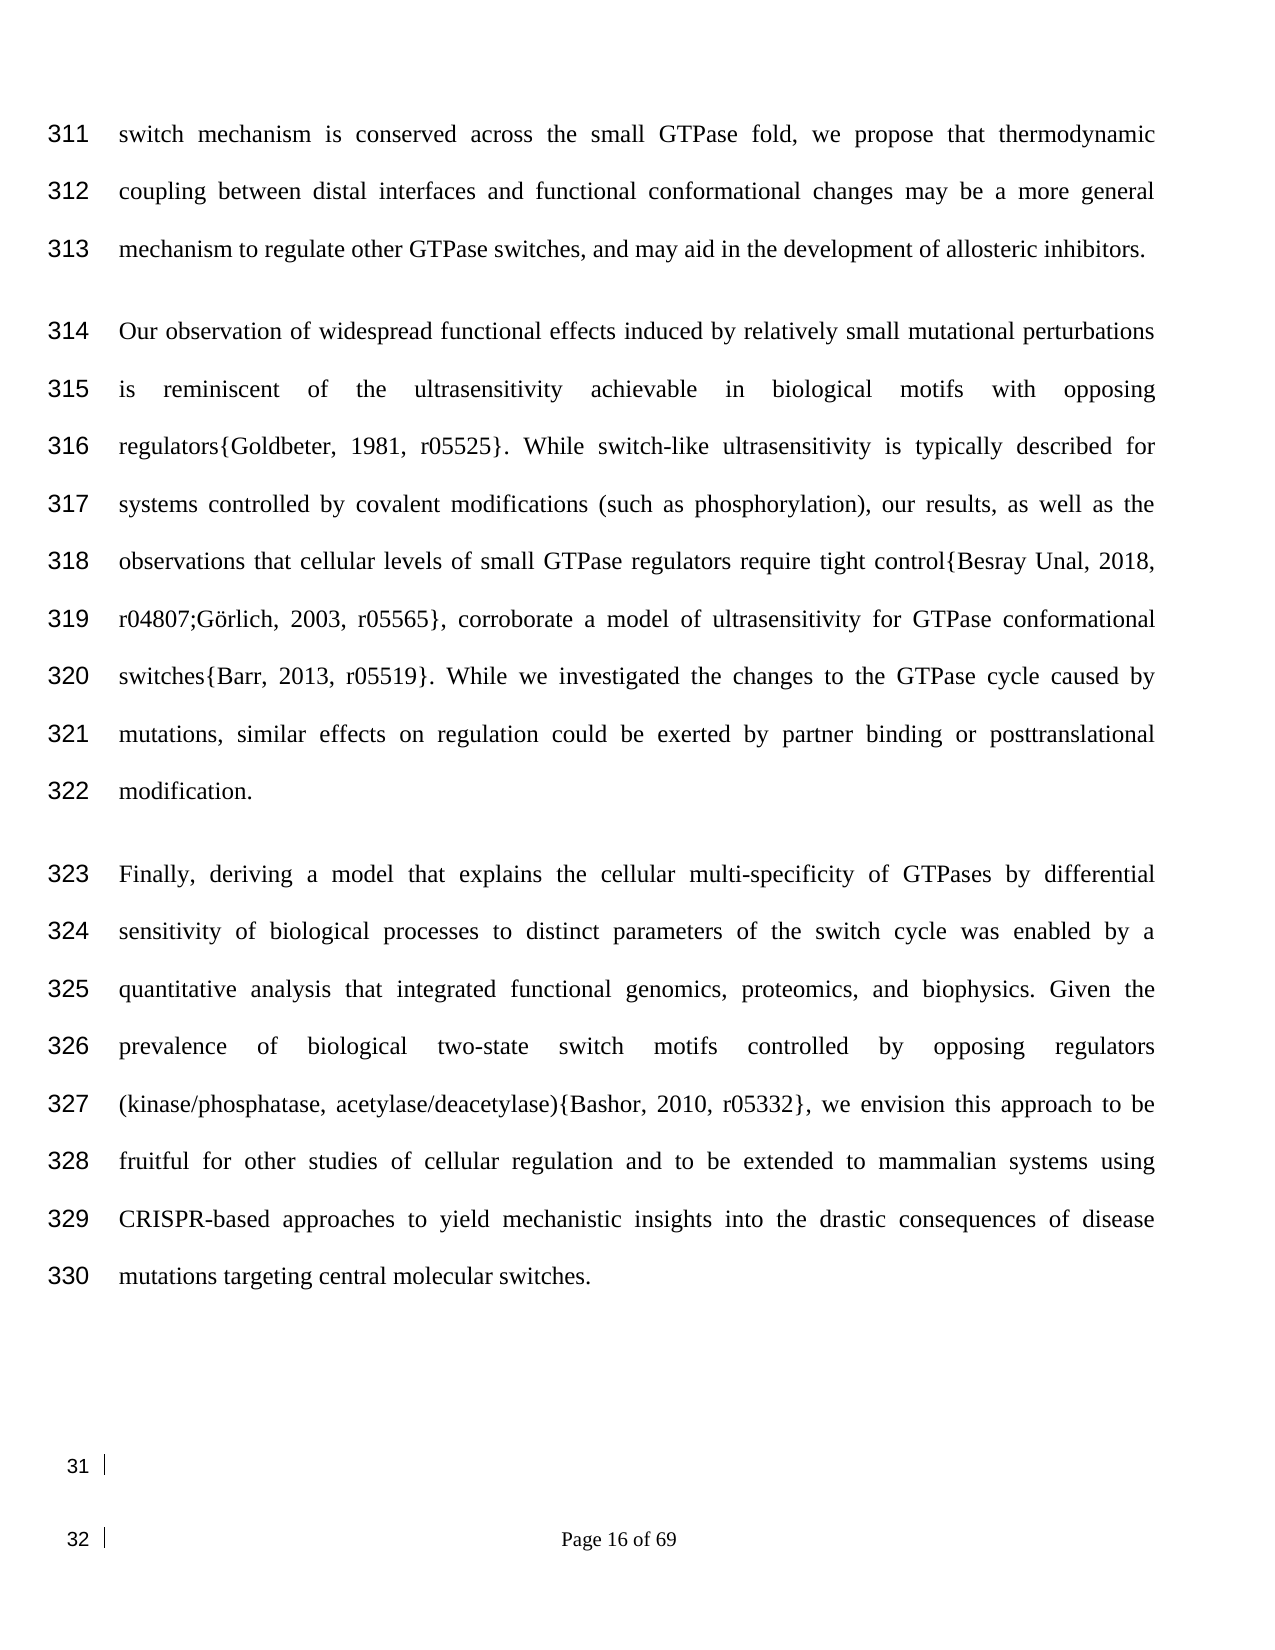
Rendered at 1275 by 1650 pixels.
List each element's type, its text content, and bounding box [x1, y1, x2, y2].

text Our observation of widespread functional effects induced by relatively small mutational perturbations is reminiscent of the ultrasensitivity achievable in biological motifs with opposing regulators{Goldbeter, 1981, r05525}. While switch-like ultrasensitivity is typically described for systems controlled by covalent modifications (such as phosphorylation), our results, as well as the observations that cellular levels of small GTPase regulators require tight control{Besray Unal, 2018, r04807;Görlich, 2003, r05565}, corroborate a model of ultrasensitivity for GTPase conformational switches{Barr, 2013, r05519}. While we investigated the changes to the GTPase cycle caused by mutations, similar effects on regulation could be exerted by partner binding or posttranslational modification. [119, 316, 1156, 805]
text Finally, deriving a model that explains the cellular multi-specificity of GTPases by differential sensitivity of biological processes to distinct parameters of the switch cycle was enabled by a quantitative analysis that integrated functional genomics, proteomics, and biophysics. Given the prevalence of biological two-state switch motifs controlled by opposing regulators (kinase/phosphatase, acetylase/deacetylase){Bashor, 2010, r05332}, we envision this approach to be fruitful for other studies of cellular regulation and to be extended to mammalian systems using CRISPR-based approaches to yield mechanistic insights into the drastic consequences of disease mutations targeting central molecular switches. [119, 859, 1156, 1290]
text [119, 119, 1156, 262]
